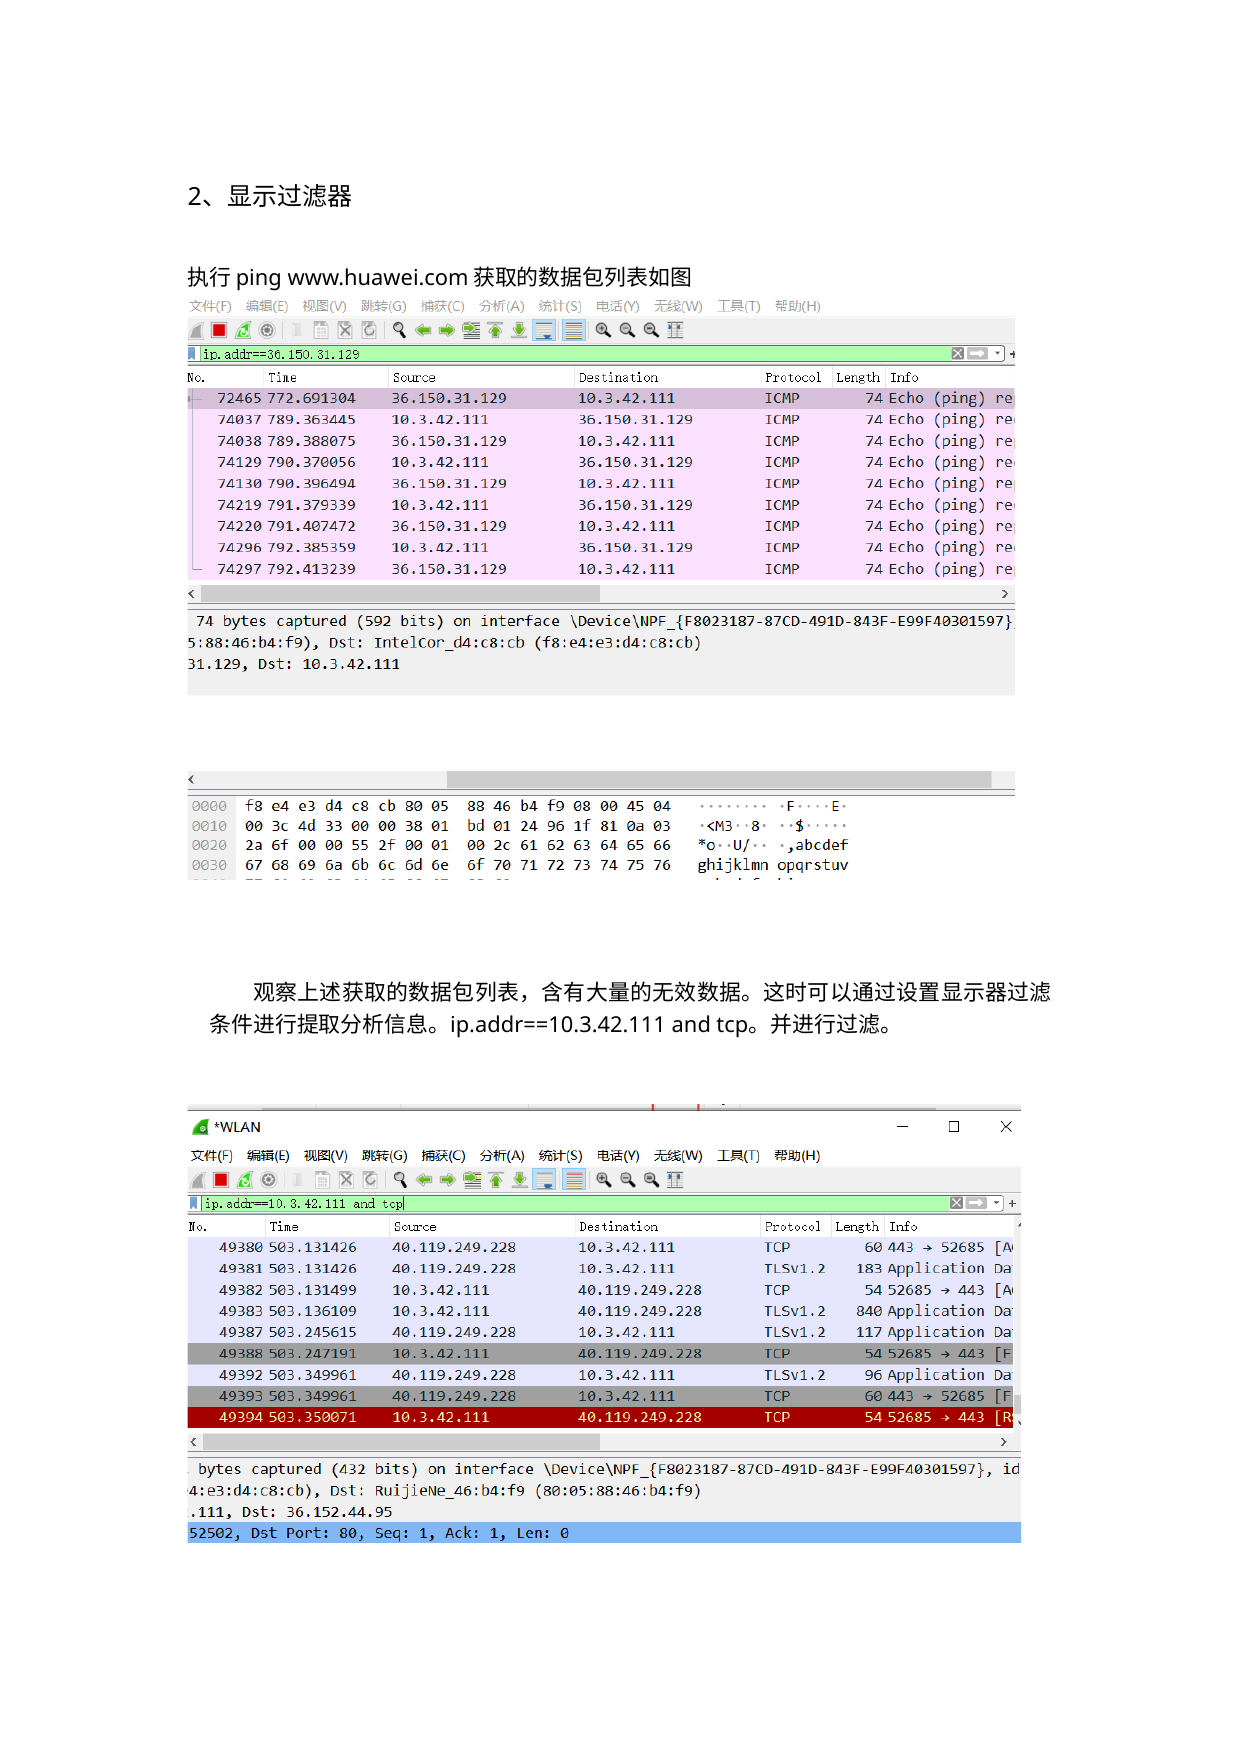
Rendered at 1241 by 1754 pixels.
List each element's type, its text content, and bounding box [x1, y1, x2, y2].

text 2、显示过滤器 [187, 162, 1053, 227]
picture [187, 292, 1016, 880]
picture [187, 1104, 1022, 1579]
text 执行ping www.huawei.com获取的数据包列表如图 [187, 259, 1053, 292]
text 观察上述获取的数据包列表，含有大量的无效数据。这时可以通过设置显示器过滤条件进行提取分析信息。ip.addr==10.3.42.111 and tcp。并进行过滤。 [209, 974, 1053, 1039]
